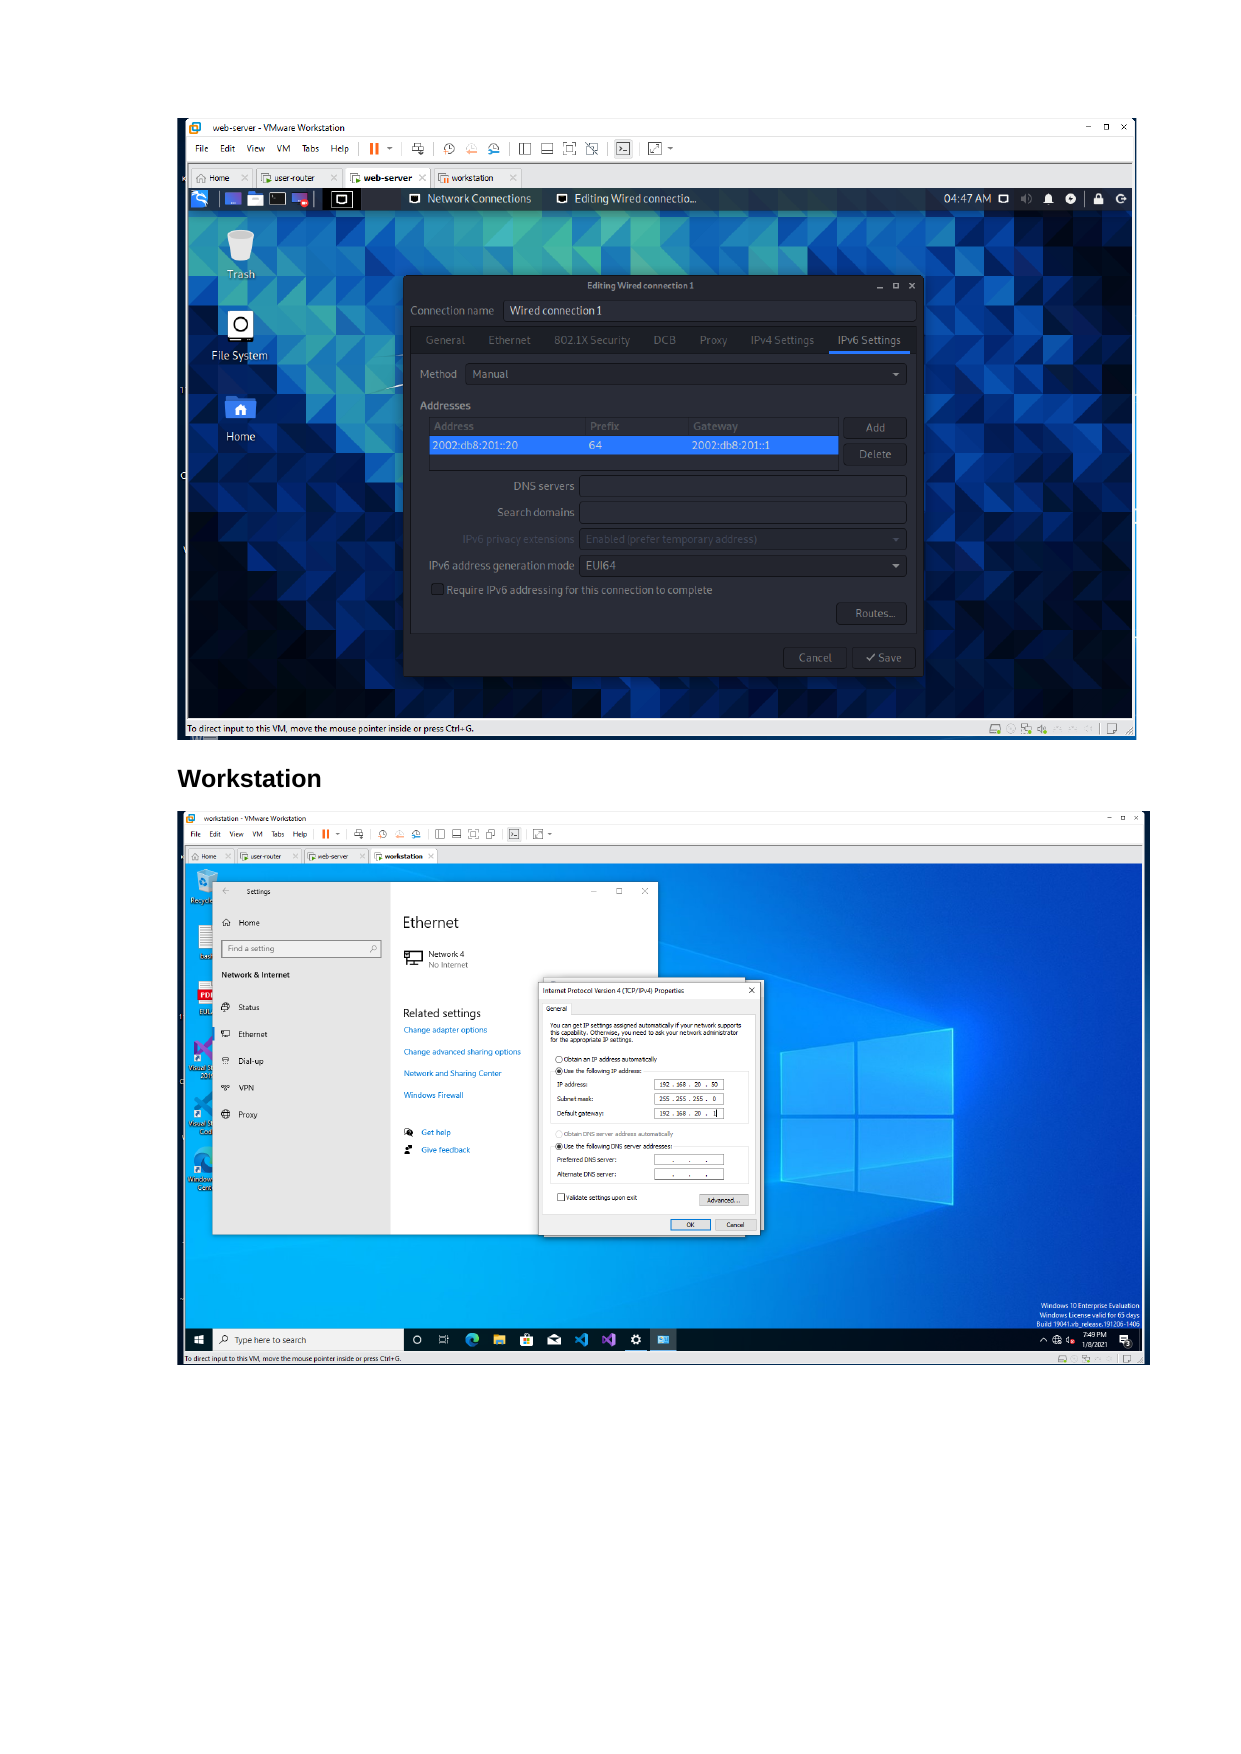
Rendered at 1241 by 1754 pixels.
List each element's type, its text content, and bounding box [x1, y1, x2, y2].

picture [177, 811, 1150, 1365]
text Workstation [177, 758, 1152, 793]
picture [177, 118, 1137, 740]
